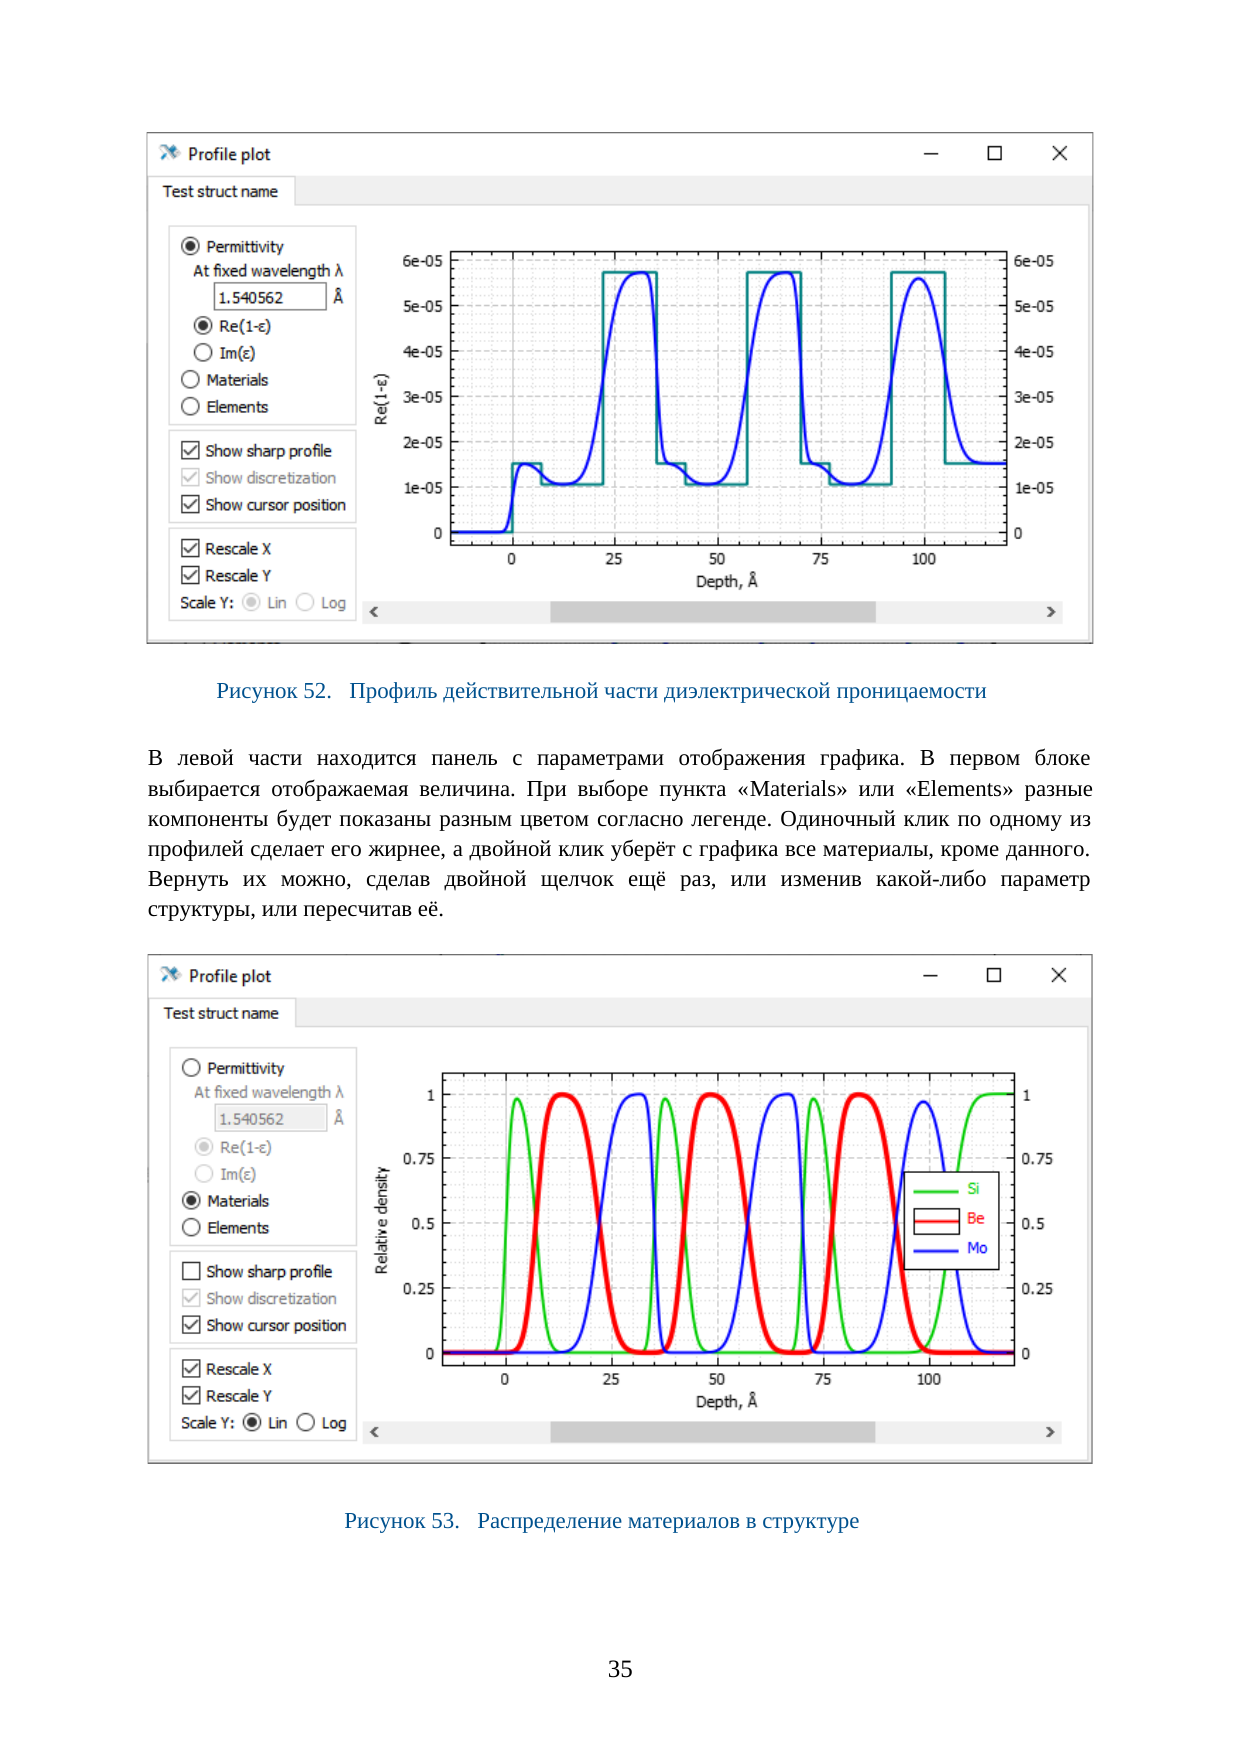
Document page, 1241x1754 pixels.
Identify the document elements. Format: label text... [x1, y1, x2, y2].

picture [146, 132, 1094, 644]
picture [147, 954, 1093, 1464]
text В левой части находится панель с параметрами отображения графика. В первом блоке выбирается отображаемая величина. При выборе пункта «Materials» или «Elements» разные компоненты будет показаны разным цветом согласно легенде. Одиночный клик по одному из профилей сделает его жирнее, а двойной клик уберёт с графика все материалы, кроме данного. Вернуть их можно, сделав двойной щелчок ещё раз, или изменив какой-либо параметр структуры, или пересчитав её. [148, 744, 1093, 922]
list Распределение материалов в структуре [178, 1464, 1093, 1533]
list Профиль действительной части диэлектрической проницаемости [178, 644, 1093, 703]
